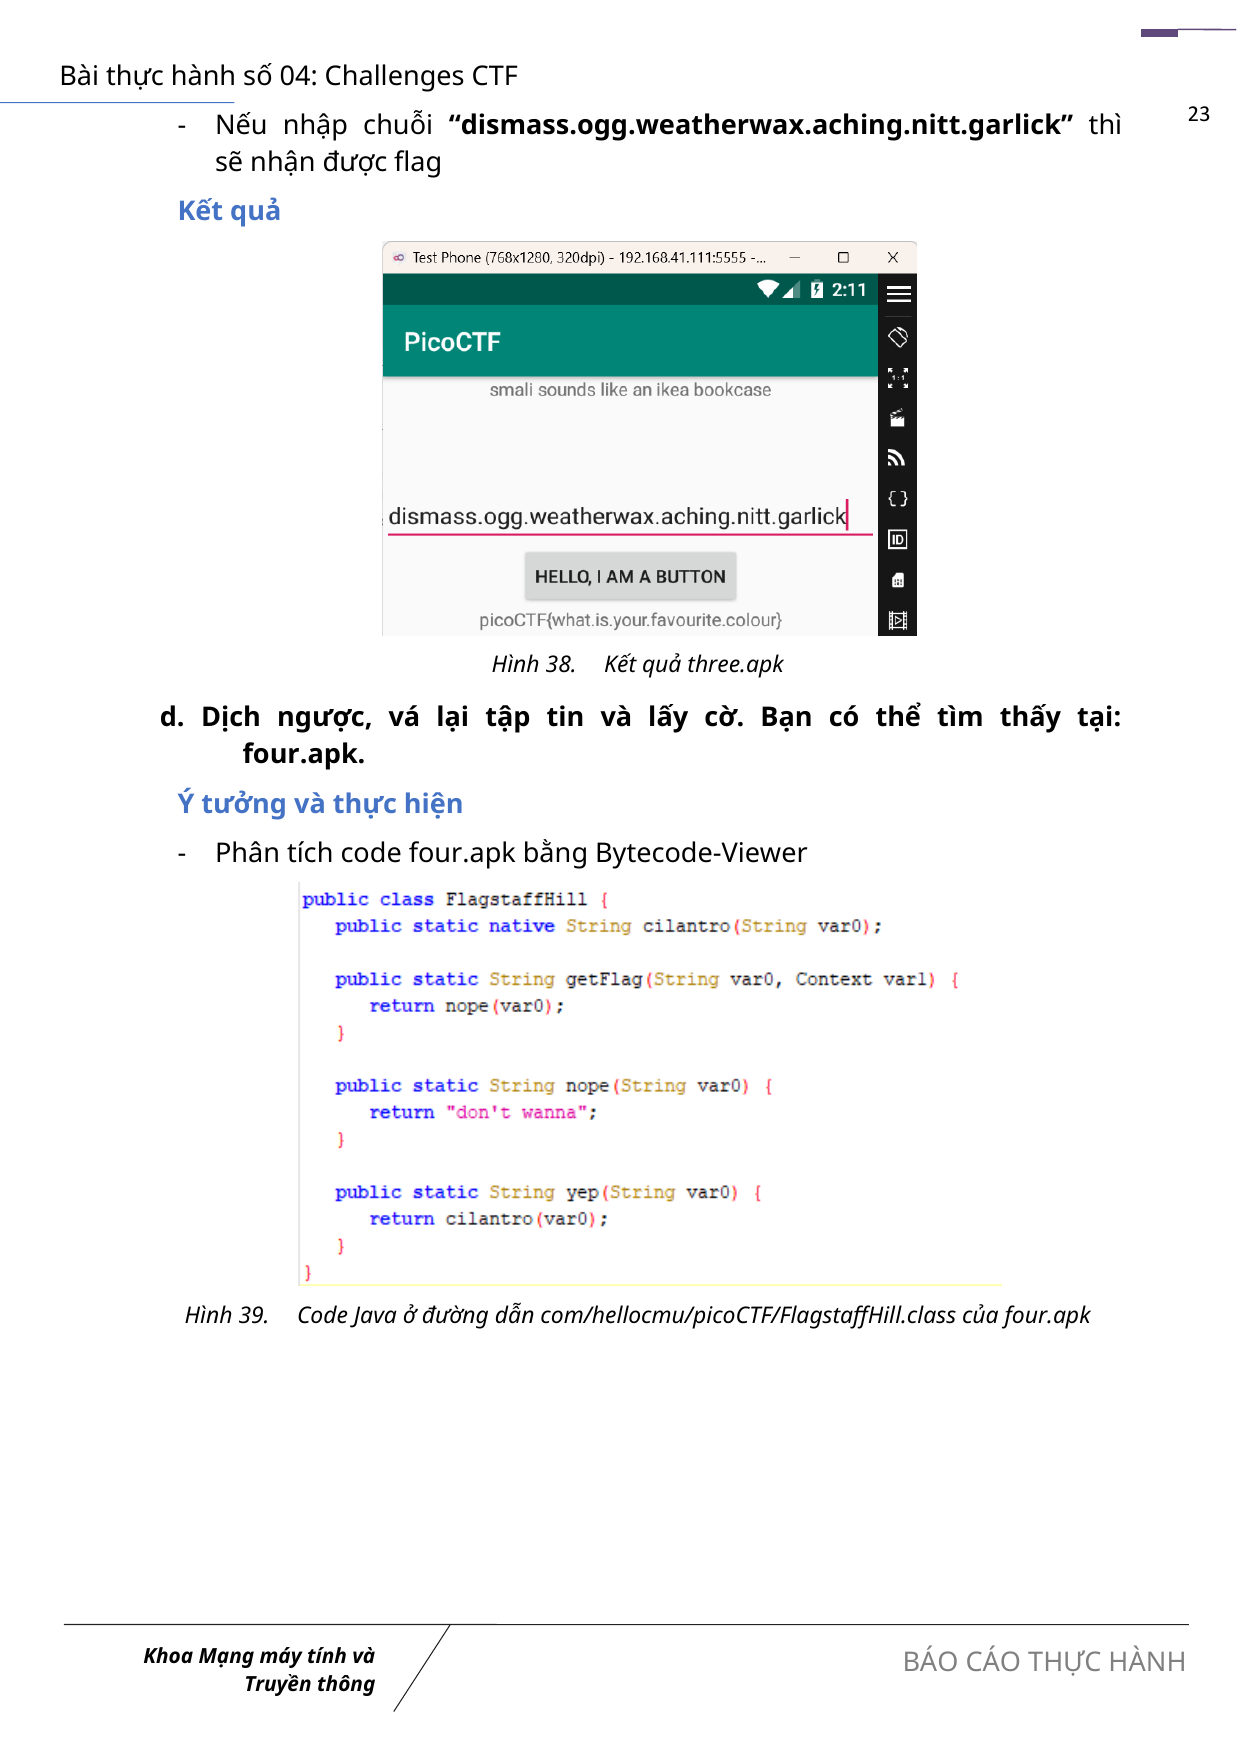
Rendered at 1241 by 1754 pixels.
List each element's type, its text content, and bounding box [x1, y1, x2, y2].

list Phân tích code four.apk bằng Bytecode-Viewer [177, 833, 1122, 870]
picture [297, 882, 1003, 1286]
picture [382, 241, 917, 636]
text Ý tưởng và thực hiện [177, 784, 1122, 821]
text Kết quả [177, 192, 1122, 229]
text Code Java ở đường dẫn com/hellocmu/picoCTF/FlagstaffHill.class của four.apk [156, 1298, 1122, 1330]
text Kết quả three.apk [156, 648, 1122, 679]
subtitle Dịch ngược, vá lại tập tin và lấy cờ. Bạn có thể tìm thấy tại: four.apk. [159, 698, 1122, 772]
list Nếu nhập chuỗi “dismass.ogg.weatherwax.aching.nitt.garlick” thì sẽ nhận được flag [177, 106, 1122, 179]
